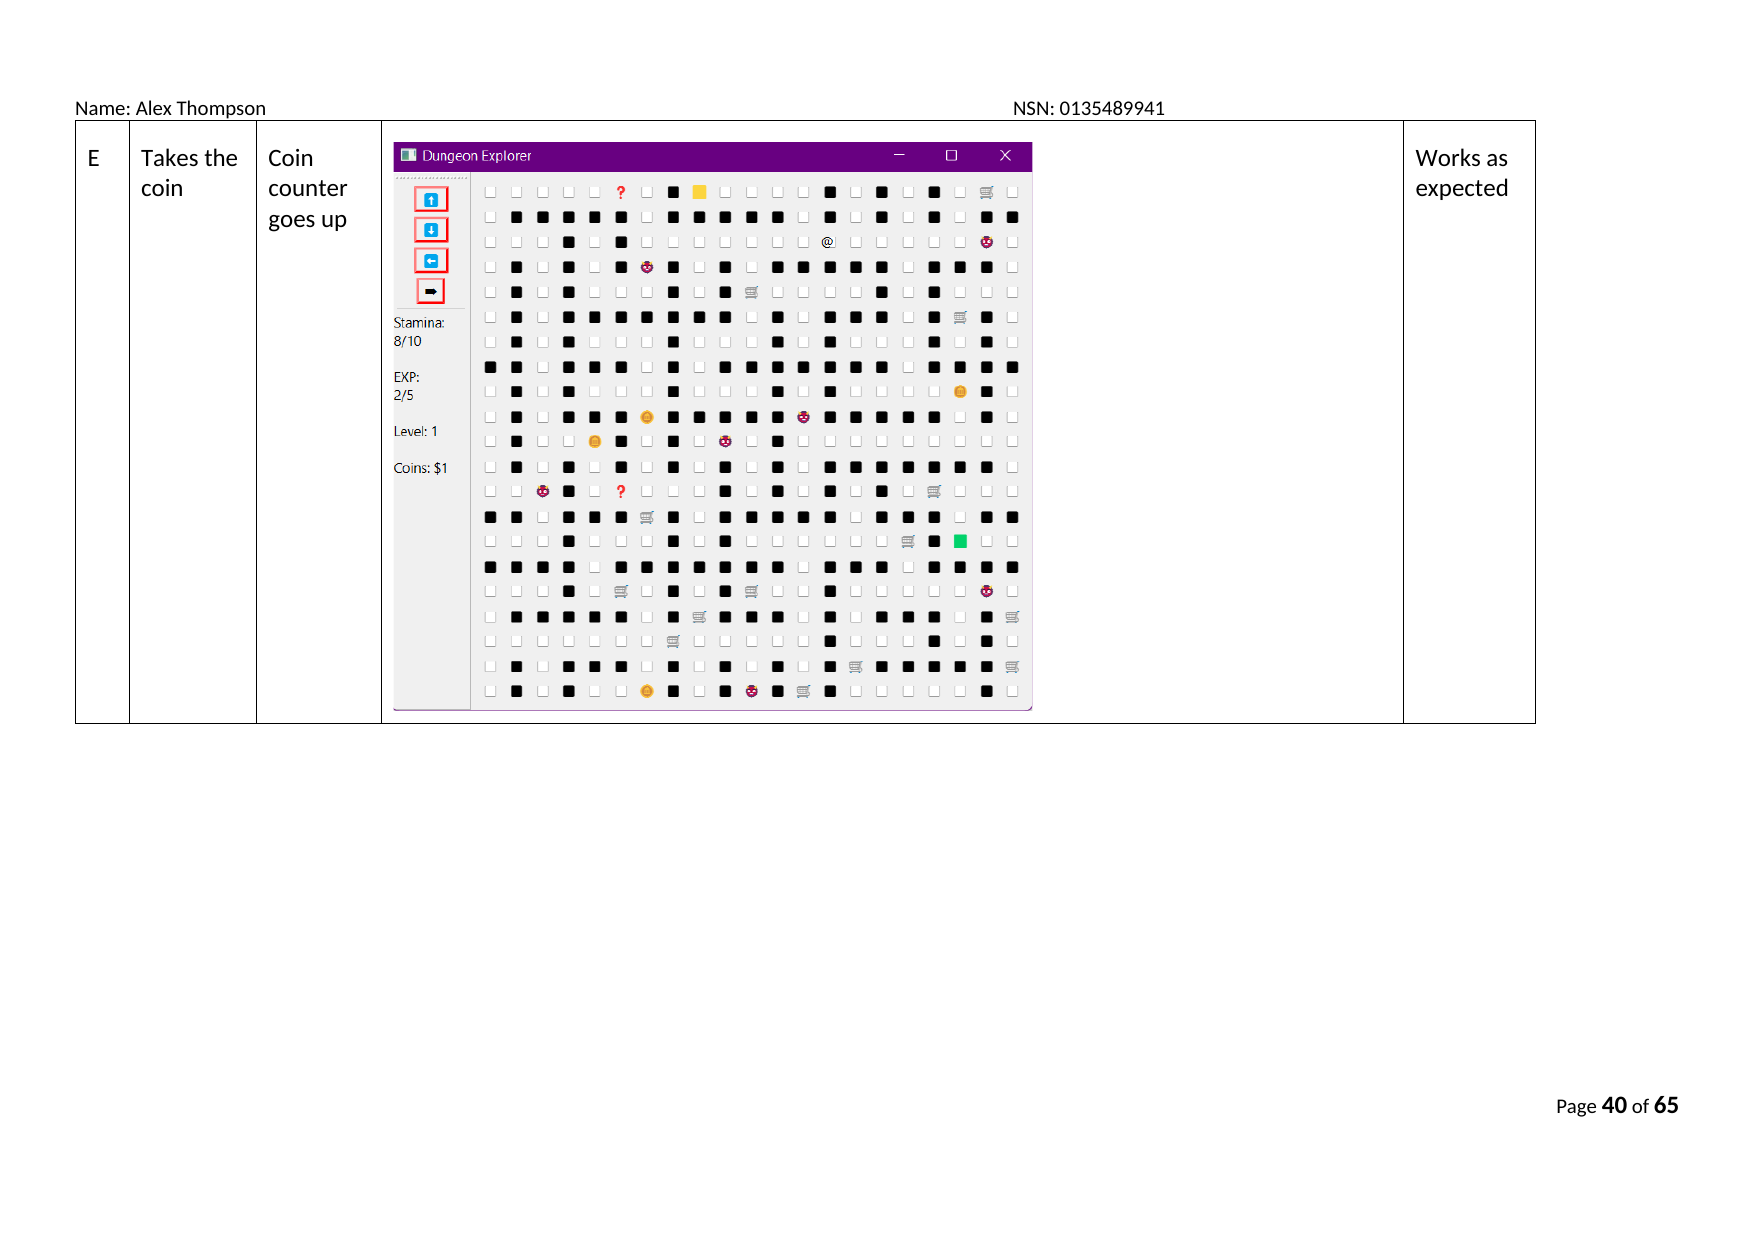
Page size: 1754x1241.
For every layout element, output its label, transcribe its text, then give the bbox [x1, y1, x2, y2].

table_cell Coin counter goes up [257, 121, 381, 723]
table_cell Takes the coin [130, 121, 256, 723]
picture [393, 142, 1033, 711]
table_cell [382, 121, 1403, 723]
table_cell Works as expected [1404, 121, 1535, 723]
table_cell E [76, 121, 129, 723]
